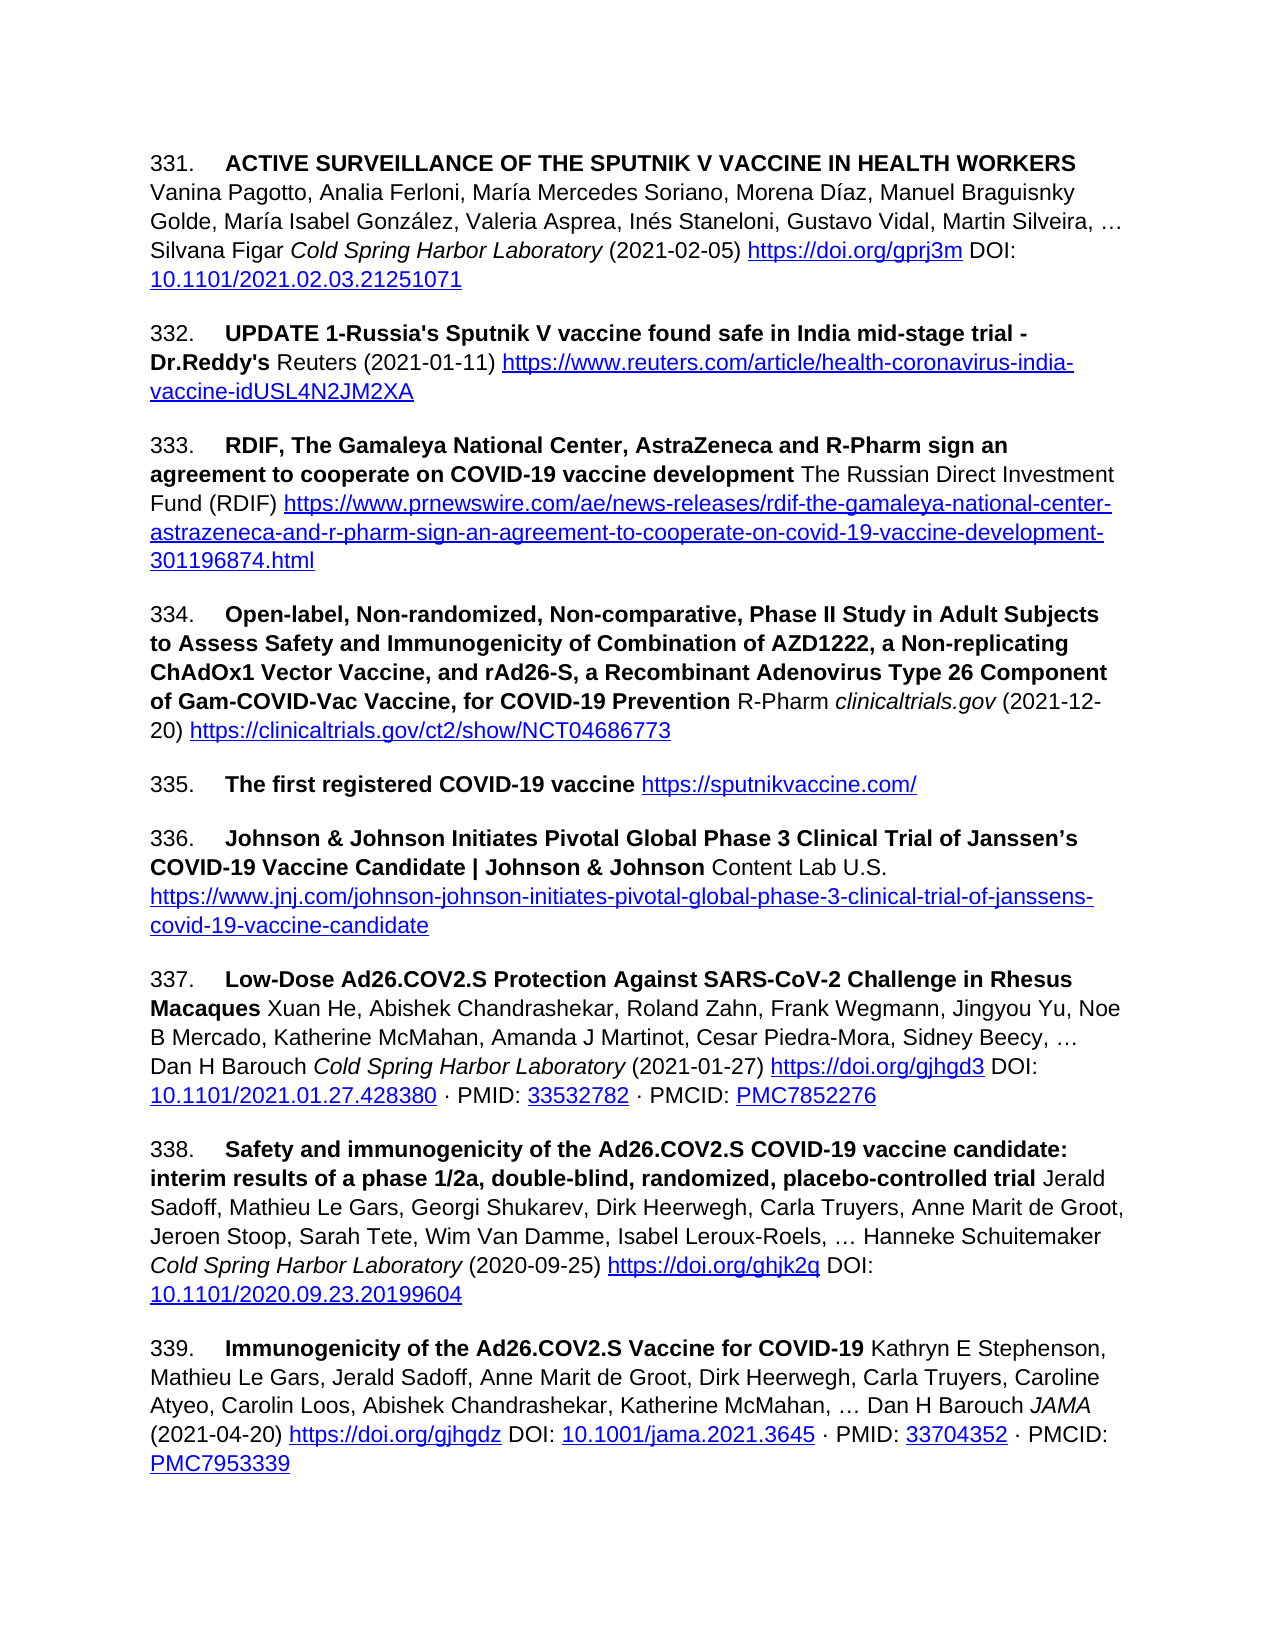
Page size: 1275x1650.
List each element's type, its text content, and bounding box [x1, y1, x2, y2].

text 331. ACTIVE SURVEILLANCE OF THE SPUTNIK V VACCINE IN HEALTH WORKERS Vanina Pagotto, Analia Ferloni, María Mercedes Soriano, Morena Díaz, Manuel Braguisnky Golde, María Isabel González, Valeria Asprea, Inés Staneloni, Gustavo Vidal, Martin Silveira, … Silvana Figar Cold Spring Harbor Laboratory (2021-02-05) https://doi.org/gprj3m DOI: 10.1101/2021.02.03.21251071 [150, 150, 1125, 292]
text 334. Open-label, Non-randomized, Non-comparative, Phase II Study in Adult Subjects to Assess Safety and Immunogenicity of Combination of AZD1222, a Non-replicating ChAdOx1 Vector Vaccine, and rAd26-S, a Recombinant Adenovirus Type 26 Component of Gam-COVID-Vac Vaccine, for COVID-19 Prevention R-Pharm clinicaltrials.gov (2021-12-20) https://clinicaltrials.gov/ct2/show/NCT04686773 [150, 601, 1125, 744]
text 335. The first registered COVID-19 vaccine https://sputnikvaccine.com/ [150, 771, 1125, 798]
text 333. RDIF, The Gamaleya National Center, AstraZeneca and R-Pharm sign an agreement to cooperate on COVID-19 vaccine development The Russian Direct Investment Fund (RDIF) https://www.prnewswire.com/ae/news-releases/rdif-the-gamaleya-national-center-astrazeneca-and-r-pharm-sign-an-agreement-to-cooperate-on-covid-19-vaccine-development-301196874.html [150, 432, 1125, 574]
text 338. Safety and immunogenicity of the Ad26.COV2.S COVID-19 vaccine candidate: interim results of a phase 1/2a, double-blind, randomized, placebo-controlled trial Jerald Sadoff, Mathieu Le Gars, Georgi Shukarev, Dirk Heerwegh, Carla Truyers, Anne Marit de Groot, Jeroen Stoop, Sarah Tete, Wim Van Damme, Isabel Leroux-Roels, … Hanneke Schuitemaker Cold Spring Harbor Laboratory (2020-09-25) https://doi.org/ghjk2q DOI: 10.1101/2020.09.23.20199604 [150, 1136, 1125, 1307]
text 337. Low-Dose Ad26.COV2.S Protection Against SARS-CoV-2 Challenge in Rhesus Macaques Xuan He, Abishek Chandrashekar, Roland Zahn, Frank Wegmann, Jingyou Yu, Noe B Mercado, Katherine McMahan, Amanda J Martinot, Cesar Piedra-Mora, Sidney Beecy, … Dan H Barouch Cold Spring Harbor Laboratory (2021-01-27) https://doi.org/gjhgd3 DOI: 10.1101/2021.01.27.428380 · PMID: 33532782 · PMCID: PMC7852276 [150, 966, 1125, 1108]
text 339. Immunogenicity of the Ad26.COV2.S Vaccine for COVID-19 Kathryn E Stephenson, Mathieu Le Gars, Jerald Sadoff, Anne Marit de Groot, Dirk Heerwegh, Carla Truyers, Caroline Atyeo, Carolin Loos, Abishek Chandrashekar, Katherine McMahan, … Dan H Barouch JAMA (2021-04-20) https://doi.org/gjhgdz DOI: 10.1001/jama.2021.3645 · PMID: 33704352 · PMCID: PMC7953339 [150, 1334, 1125, 1477]
text 336. Johnson & Johnson Initiates Pivotal Global Phase 3 Clinical Trial of Janssen’s COVID-19 Vaccine Candidate | Johnson & Johnson Content Lab U.S. https://www.jnj.com/johnson-johnson-initiates-pivotal-global-phase-3-clinical-trial-of-janssens-covid-19-vaccine-candidate [150, 825, 1125, 938]
text 332. UPDATE 1-Russia's Sputnik V vaccine found safe in India mid-stage trial -Dr.Reddy's Reuters (2021-01-11) https://www.reuters.com/article/health-coronavirus-india-vaccine-idUSL4N2JM2XA [150, 320, 1125, 404]
